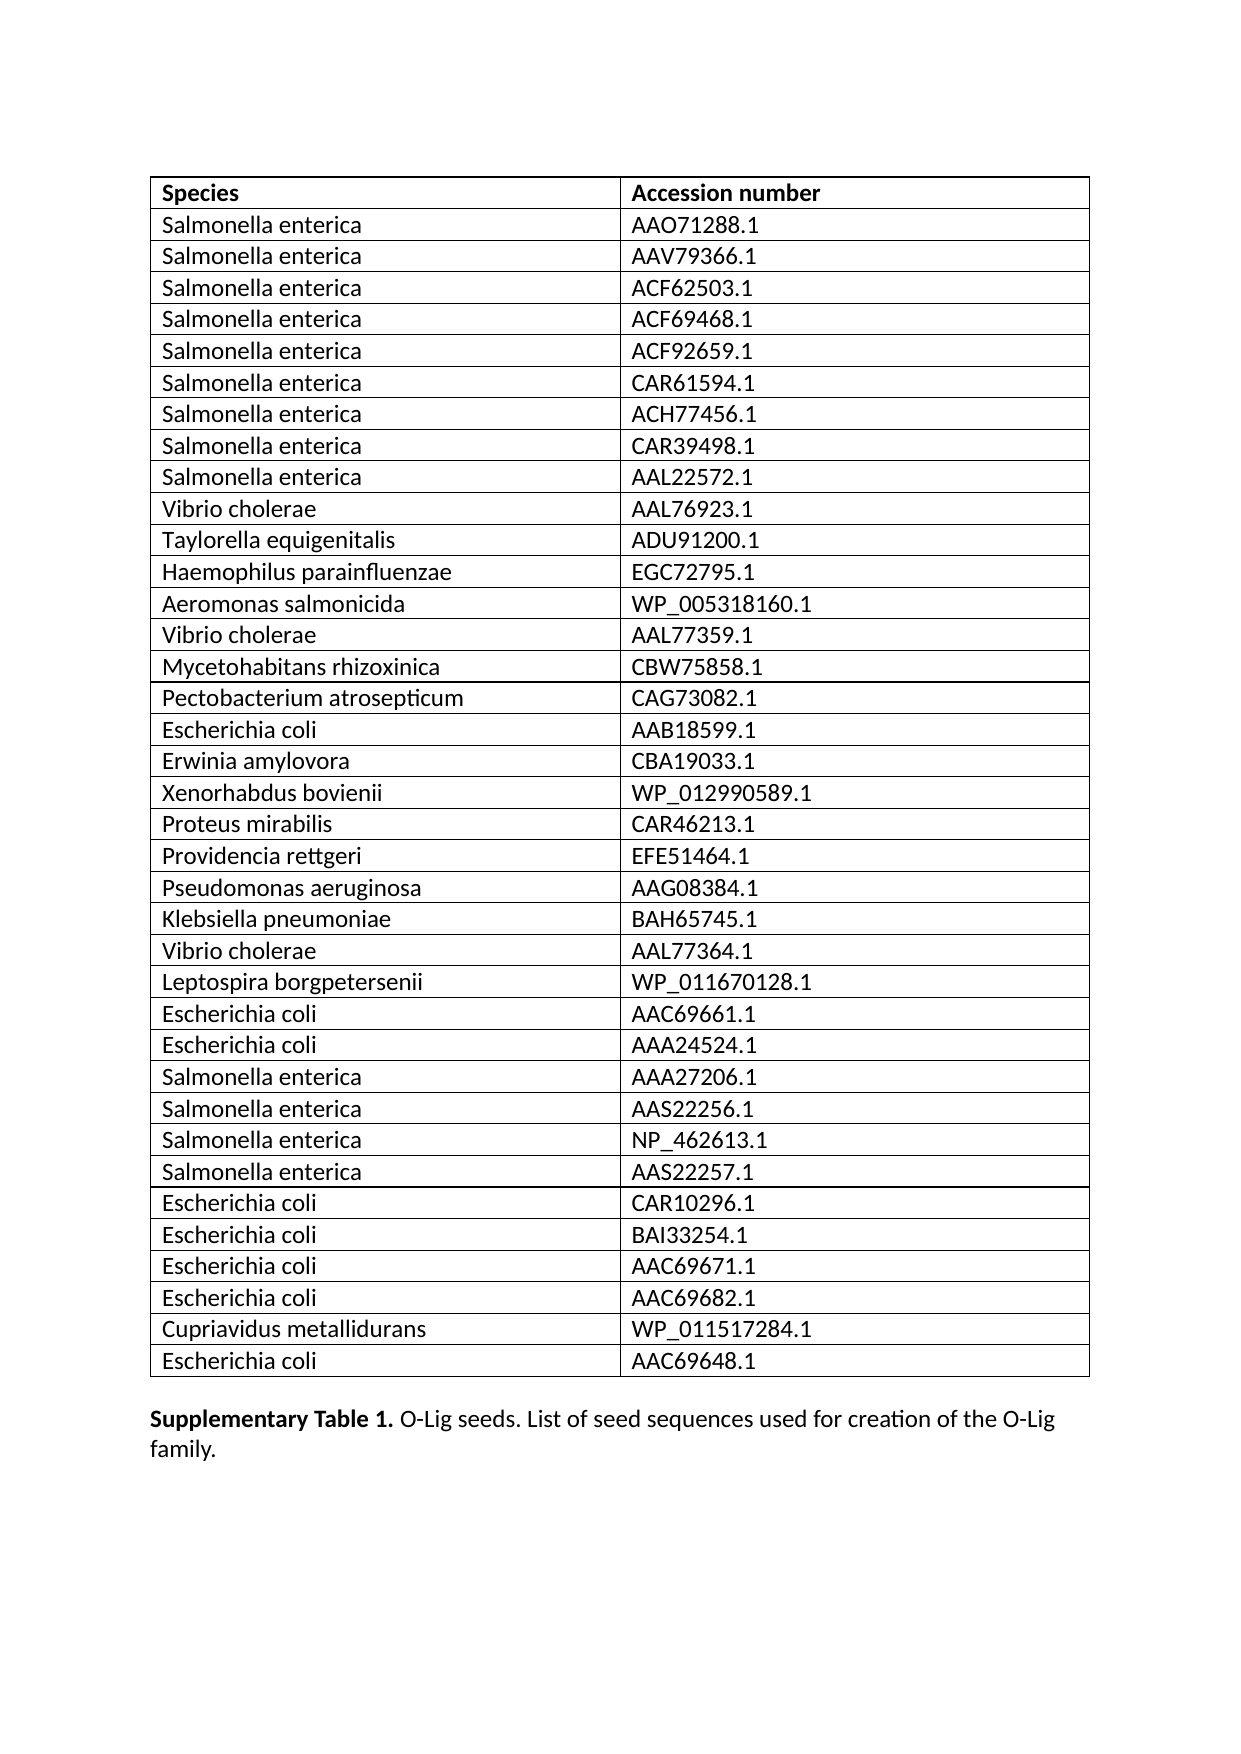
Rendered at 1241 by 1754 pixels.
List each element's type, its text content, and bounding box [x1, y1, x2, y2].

table_cell CBA19033.1 [621, 746, 1089, 776]
table_cell AAL22572.1 [621, 461, 1089, 492]
table_cell EFE51464.1 [621, 840, 1089, 871]
table_cell Haemophilus parainfluenzae [151, 556, 620, 587]
table_cell Escherichia coli [151, 1030, 620, 1060]
table_cell Salmonella enterica [151, 241, 620, 271]
table_cell ADU91200.1 [621, 525, 1089, 555]
table_cell Salmonella enterica [151, 430, 620, 460]
table_cell Salmonella enterica [151, 1124, 620, 1155]
table_cell AAC69648.1 [621, 1345, 1089, 1376]
table_cell Escherichia coli [151, 1282, 620, 1313]
table_cell Salmonella enterica [151, 1093, 620, 1123]
table_cell CAR46213.1 [621, 809, 1089, 839]
table_cell AAL77364.1 [621, 935, 1089, 965]
table_cell AAL76923.1 [621, 493, 1089, 523]
table_cell Erwinia amylovora [151, 746, 620, 776]
table_cell Escherichia coli [151, 714, 620, 744]
table_cell AAG08384.1 [621, 872, 1089, 902]
table_cell Pseudomonas aeruginosa [151, 872, 620, 902]
table_cell WP_005318160.1 [621, 588, 1089, 618]
table_header Species [151, 178, 620, 208]
table_header Accession number [621, 178, 1089, 208]
table_cell Escherichia coli [151, 1188, 620, 1218]
table_cell AAS22257.1 [621, 1156, 1089, 1186]
table_cell Salmonella enterica [151, 1061, 620, 1092]
table_cell ACF92659.1 [621, 335, 1089, 366]
table_cell AAV79366.1 [621, 241, 1089, 271]
table_cell Leptospira borgpetersenii [151, 966, 620, 997]
table_cell Taylorella equigenitalis [151, 525, 620, 555]
table_cell Xenorhabdus bovienii [151, 777, 620, 808]
text Supplementary Table 1. O-Lig seeds. List of seed sequences used for creation of the O-Lig family. [150, 1403, 1090, 1464]
table_cell Proteus mirabilis [151, 809, 620, 839]
table_cell CAR10296.1 [621, 1188, 1089, 1218]
table_cell Salmonella enterica [151, 335, 620, 366]
table_cell Salmonella enterica [151, 398, 620, 429]
table_cell CAR39498.1 [621, 430, 1089, 460]
table_cell Escherichia coli [151, 1345, 620, 1376]
table_cell CAR61594.1 [621, 367, 1089, 397]
table_cell Salmonella enterica [151, 304, 620, 334]
table_cell ACF69468.1 [621, 304, 1089, 334]
table_cell Escherichia coli [151, 1251, 620, 1281]
table_cell AAB18599.1 [621, 714, 1089, 744]
table_cell Vibrio cholerae [151, 493, 620, 523]
table_cell BAI33254.1 [621, 1219, 1089, 1249]
table_cell AAA27206.1 [621, 1061, 1089, 1092]
table_cell Vibrio cholerae [151, 619, 620, 650]
table_cell Pectobacterium atrosepticum [151, 683, 620, 713]
table_cell AAC69661.1 [621, 998, 1089, 1028]
table_cell AAC69682.1 [621, 1282, 1089, 1313]
table_cell Vibrio cholerae [151, 935, 620, 965]
table_cell Cupriavidus metallidurans [151, 1314, 620, 1344]
table_cell Salmonella enterica [151, 1156, 620, 1186]
table_cell AAA24524.1 [621, 1030, 1089, 1060]
table_cell Escherichia coli [151, 998, 620, 1028]
table_cell CBW75858.1 [621, 651, 1089, 681]
table_cell AAS22256.1 [621, 1093, 1089, 1123]
table_cell WP_011670128.1 [621, 966, 1089, 997]
table_cell Providencia rettgeri [151, 840, 620, 871]
table_cell Escherichia coli [151, 1219, 620, 1249]
table_cell AAL77359.1 [621, 619, 1089, 650]
table_cell Salmonella enterica [151, 209, 620, 239]
table_cell Salmonella enterica [151, 367, 620, 397]
table_cell Aeromonas salmonicida [151, 588, 620, 618]
table_cell Klebsiella pneumoniae [151, 903, 620, 934]
table_cell WP_012990589.1 [621, 777, 1089, 808]
table_cell WP_011517284.1 [621, 1314, 1089, 1344]
table_cell ACH77456.1 [621, 398, 1089, 429]
table_cell Mycetohabitans rhizoxinica [151, 651, 620, 681]
table_cell Salmonella enterica [151, 272, 620, 303]
table_cell BAH65745.1 [621, 903, 1089, 934]
table_cell NP_462613.1 [621, 1124, 1089, 1155]
table_cell AAC69671.1 [621, 1251, 1089, 1281]
table_cell CAG73082.1 [621, 683, 1089, 713]
table_cell ACF62503.1 [621, 272, 1089, 303]
table_cell Salmonella enterica [151, 461, 620, 492]
table_cell AAO71288.1 [621, 209, 1089, 239]
table_cell EGC72795.1 [621, 556, 1089, 587]
